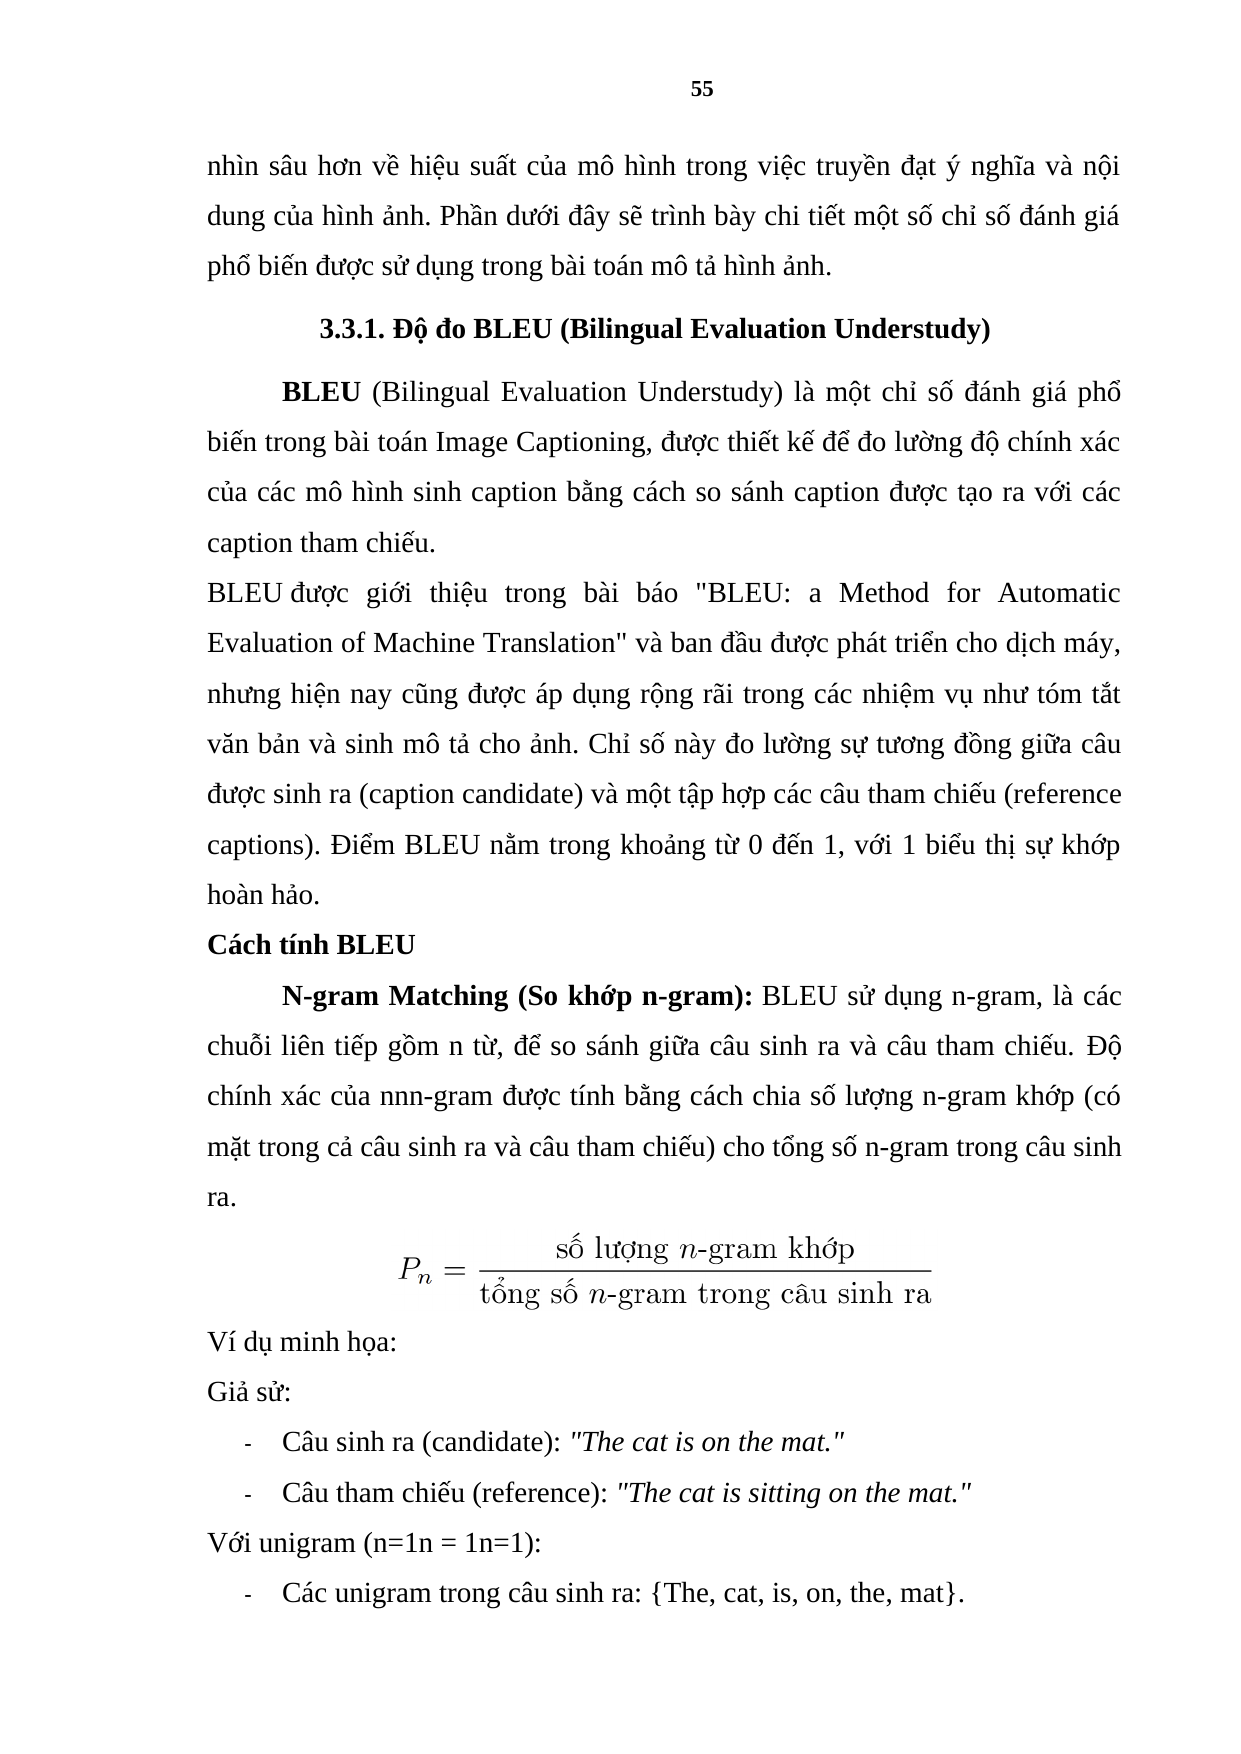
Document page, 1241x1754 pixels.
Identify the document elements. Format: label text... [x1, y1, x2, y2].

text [207, 148, 1122, 282]
text Cách tính BLEU [207, 927, 1122, 961]
text N-gram Matching (So khớp n-gram): BLEU sử dụng n-gram, là các chuỗi liên tiếp gồm n từ, để so sánh giữa câu sinh ra và câu tham chiếu. Độ chính xác của nnn-gram được tính bằng cách chia số lượng n-gram khớp (có mặt trong cả câu sinh ra và câu tham chiếu) cho tổng số n-gram trong câu sinh ra. [207, 978, 1122, 1212]
text Với unigram (n=1n = 1n=1): [207, 1525, 1122, 1558]
list Các unigram trong câu sinh ra: {The, cat, is, on, the, mat}. [244, 1575, 1122, 1609]
text BLEU được giới thiệu trong bài báo "BLEU: a Method for Automatic Evaluation of Machine Translation" và ban đầu được phát triển cho dịch máy, nhưng hiện nay cũng được áp dụng rộng rãi trong các nhiệm vụ như tóm tắt văn bản và sinh mô tả cho ảnh. Chỉ số này đo lường sự tương đồng giữa câu được sinh ra (caption candidate) và một tập hợp các câu tham chiếu (reference captions). Điểm BLEU nằm trong khoảng từ 0 đến 1, với 1 biểu thị sự khớp hoàn hảo. [207, 575, 1122, 911]
list Câu tham chiếu (reference): "The cat is sitting on the mat." [244, 1475, 1122, 1508]
text Ví dụ minh họa: [207, 1324, 1122, 1357]
subtitle Độ đo BLEU (Bilingual Evaluation Understudy) [244, 311, 1122, 345]
picture [391, 1229, 938, 1311]
text Giả sử: [207, 1374, 1122, 1408]
list Câu sinh ra (candidate): "The cat is on the mat." [244, 1424, 1122, 1458]
text BLEU (Bilingual Evaluation Understudy) là một chỉ số đánh giá phổ biến trong bài toán Image Captioning, được thiết kế để đo lường độ chính xác của các mô hình sinh caption bằng cách so sánh caption được tạo ra với các caption tham chiếu. [207, 374, 1122, 558]
